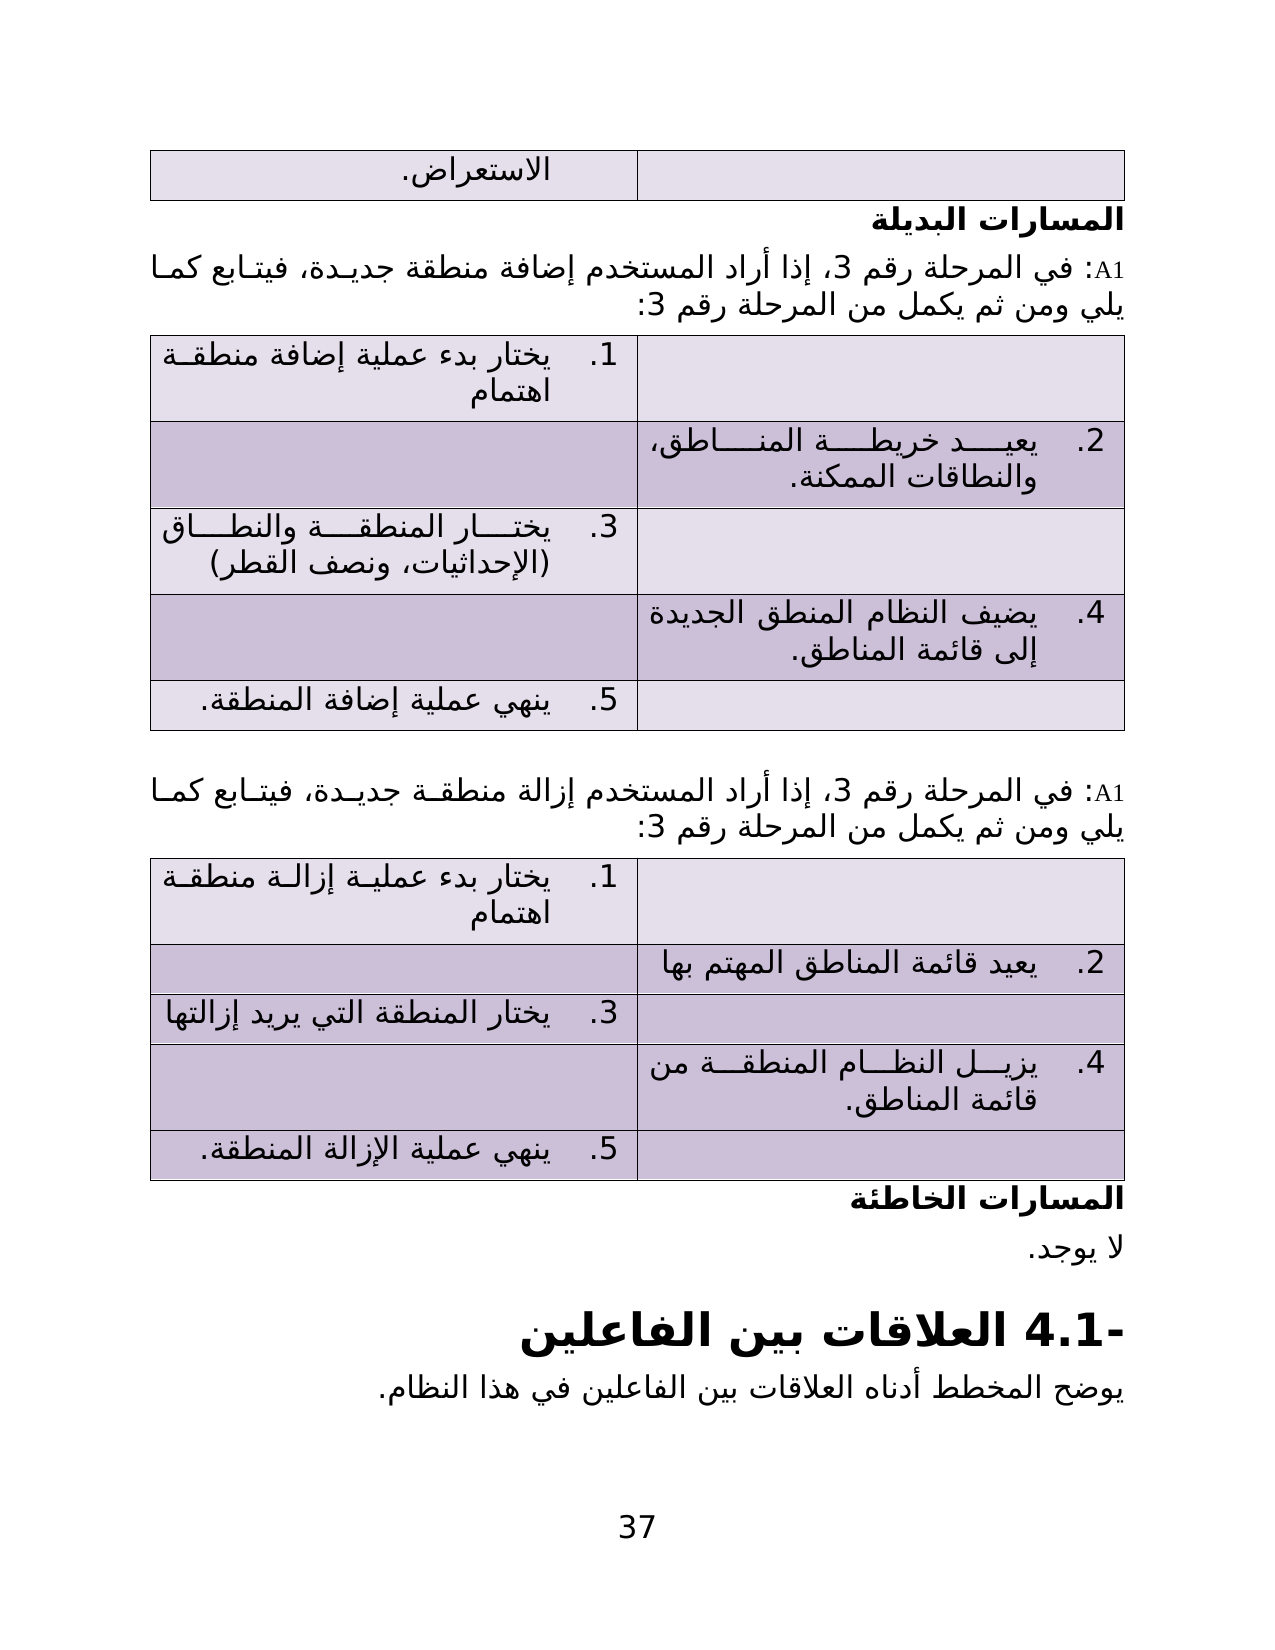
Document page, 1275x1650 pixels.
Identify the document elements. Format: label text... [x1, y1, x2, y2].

table_cell ينهي عملية إضافة المنطقة. [151, 681, 637, 730]
table_cell يختار المنطقة والنطاق (الإحداثيات، ونصف القطر) [151, 509, 637, 594]
table_cell يعيد قائمة المناطق المهتم بها [638, 945, 1124, 993]
table_cell [151, 1045, 637, 1130]
table_cell يختار المنطقة التي يريد إزالتها [151, 995, 637, 1043]
table_header [638, 859, 1124, 944]
table_cell [638, 995, 1124, 1043]
table_cell [638, 151, 1124, 200]
text -4.1 العلاقات بين الفاعلين [150, 1303, 1125, 1357]
table_cell يزيل النظام المنطقة من قائمة المناطق. [638, 1045, 1124, 1130]
table_header يختار بدء عملية إضافة منطقة اهتمام [151, 336, 637, 421]
table_cell [151, 945, 637, 993]
text A1: في المرحلة رقم 3، إذا أراد المستخدم إزالة منطقة جديدة، فيتابع كما يلي ومن ثم يكمل من المرحلة رقم 3: [150, 772, 1125, 845]
text لا يوجد. [150, 1229, 1125, 1266]
text يوضح المخطط أدناه العلاقات بين الفاعلين في هذا النظام. [150, 1369, 1125, 1406]
table_cell [638, 509, 1124, 594]
text المسارات البديلة [150, 201, 1125, 237]
table_header يختار بدء عملية إزالة منطقة اهتمام [151, 859, 637, 944]
table_header [638, 336, 1124, 421]
table_cell ينهي عملية الإزالة المنطقة. [151, 1131, 637, 1179]
text A1: في المرحلة رقم 3، إذا أراد المستخدم إضافة منطقة جديدة، فيتابع كما يلي ومن ثم يكمل من المرحلة رقم 3: [150, 250, 1125, 322]
text المسارات الخاطئة [150, 1181, 1125, 1217]
table_cell [151, 595, 637, 680]
table_cell يعيد خريطة المناطق، والنطاقات الممكنة. [638, 422, 1124, 507]
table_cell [151, 151, 637, 200]
table_cell [638, 1131, 1124, 1179]
table_cell [638, 681, 1124, 730]
table_cell [151, 422, 637, 507]
table_cell يضيف النظام المنطق الجديدة إلى قائمة المناطق. [638, 595, 1124, 680]
